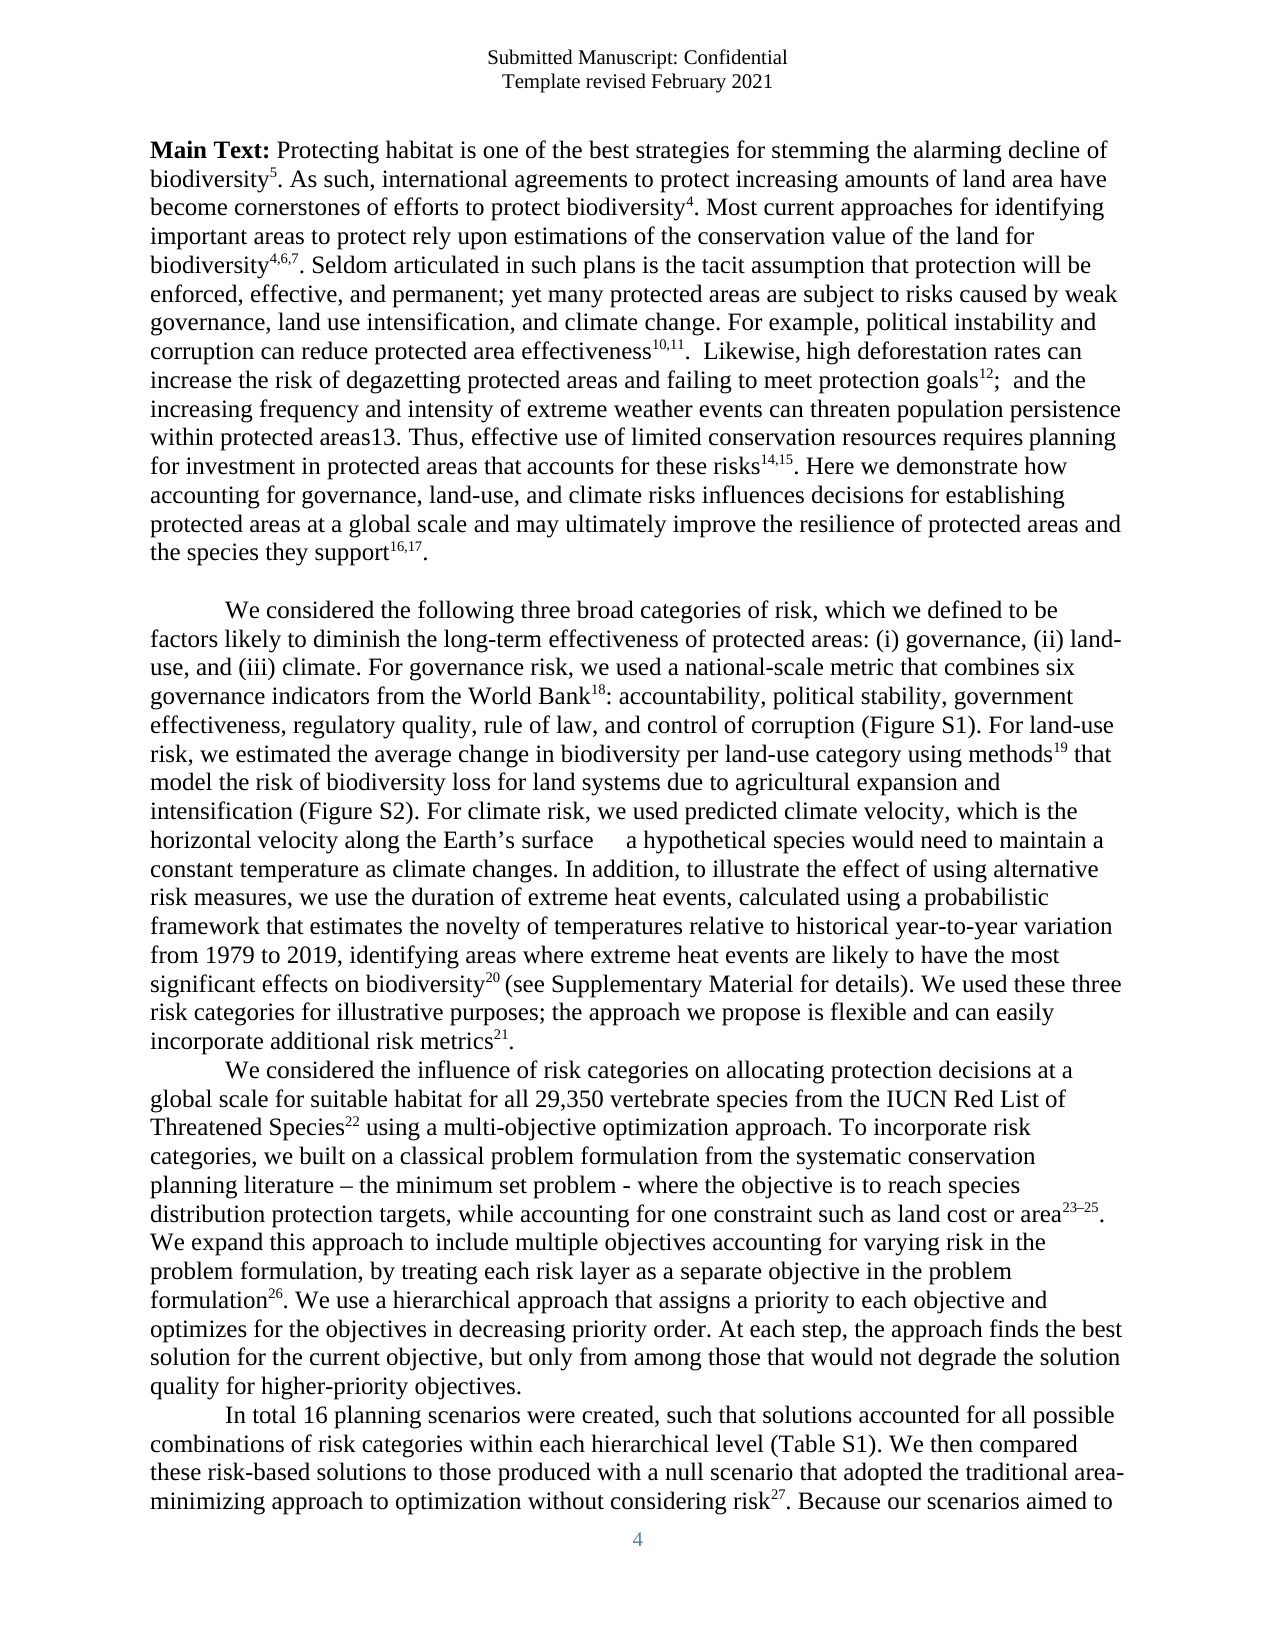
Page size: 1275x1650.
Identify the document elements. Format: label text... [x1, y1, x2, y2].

text Main Text: Protecting habitat is one of the best strategies for stemming the alarming decline of biodiversity5. As such, international agreements to protect increasing amounts of land area have become cornerstones of efforts to protect biodiversity4. Most current approaches for identifying important areas to protect rely upon estimations of the conservation value of the land for biodiversity4,6,7. Seldom articulated in such plans is the tacit assumption that protection will be enforced, effective, and permanent yet many protected areas are subject to risks caused by weak governance, land use intensification, and climate change. For example political instability and corruption can reduce protected area effectiveness10,11 high deforestation rates can increase the degazettto meet protection goals12; and the increasing frequency and intensity of extreme weather events can threaten population persistence within protected areas13. Thus, effective use of limited conservation resources planning for investment in protected areas account for these risks14,15. Here we demonstrate how accounting for governance, land-use, and climate risks influence decisions for establishing protected areas at a global scale and may ultimately improve the resilience of protected areas and the species they support16,17. [150, 135, 1125, 566]
text We considered the following three broad categories of risk, which we defined to be factors likely to diminish the long-term effectiveness of protected areas: (i) governance, (ii) land-use, and (iii) climate. For governance risk, we used a national-scale metric that combines six governance indicators from the World Bank18: accountability, political stability, government effectiveness, regulatory quality, rule of law, and control of corruption (Figure S1). For land-use risk, we estimated the average change in biodiversity per land-use category using methods19 that model the risk of biodiversity loss for land systems due to agricultural expansion and intensification (Figure S2). For climate risk, we used predicted climate velocity, which is the horizontal velocity along the Earth’s surface a hypothetical species would need to maintain a constant temperature as climate changes. In addition, to illustrate the effect of using alternative risk measures, we use the duration of extreme heat events, calculated using a probabilistic framework that estimates the novelty of temperatures relative to historical year-to-year variation from 1979 to 2019, identifying areas where heat events are likely to have the most significant effects on biodiversity20 (see Supplementary Material for details). We used these three risk categories for illustrative purposes; the approach we propose is flexible and can easily incorporate additional risk metrics21. [150, 595, 1125, 1055]
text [150, 1400, 1125, 1515]
text We considered the influence of risk categories on allocating protection decisions at a global scale for suitable habitat for all 29,350 vertebrate species from the IUCN Red List of Threatened Species22 using a multi-objective optimization approach. To incorporate risk categories, we built on a classical problem formulation from the systematic conservation planning literature – the minimum set problem - where the objective is to reach species distribution protection targets, while accounting for one constraint such as land cost or area23–25. We expand this approach to include multiple objectives accounting for varying risk in the problem formulation, by treating each risk layer as a separate objective in the problem formulation26. We use a hierarchical approach that assigns a priority to each objective and optimizes for the objectives in decreasing priority order. At each step, the approach finds the best solution for the current objective, but only from among those that would not degrade the solution quality for higher-priority objectives. [150, 1055, 1125, 1400]
